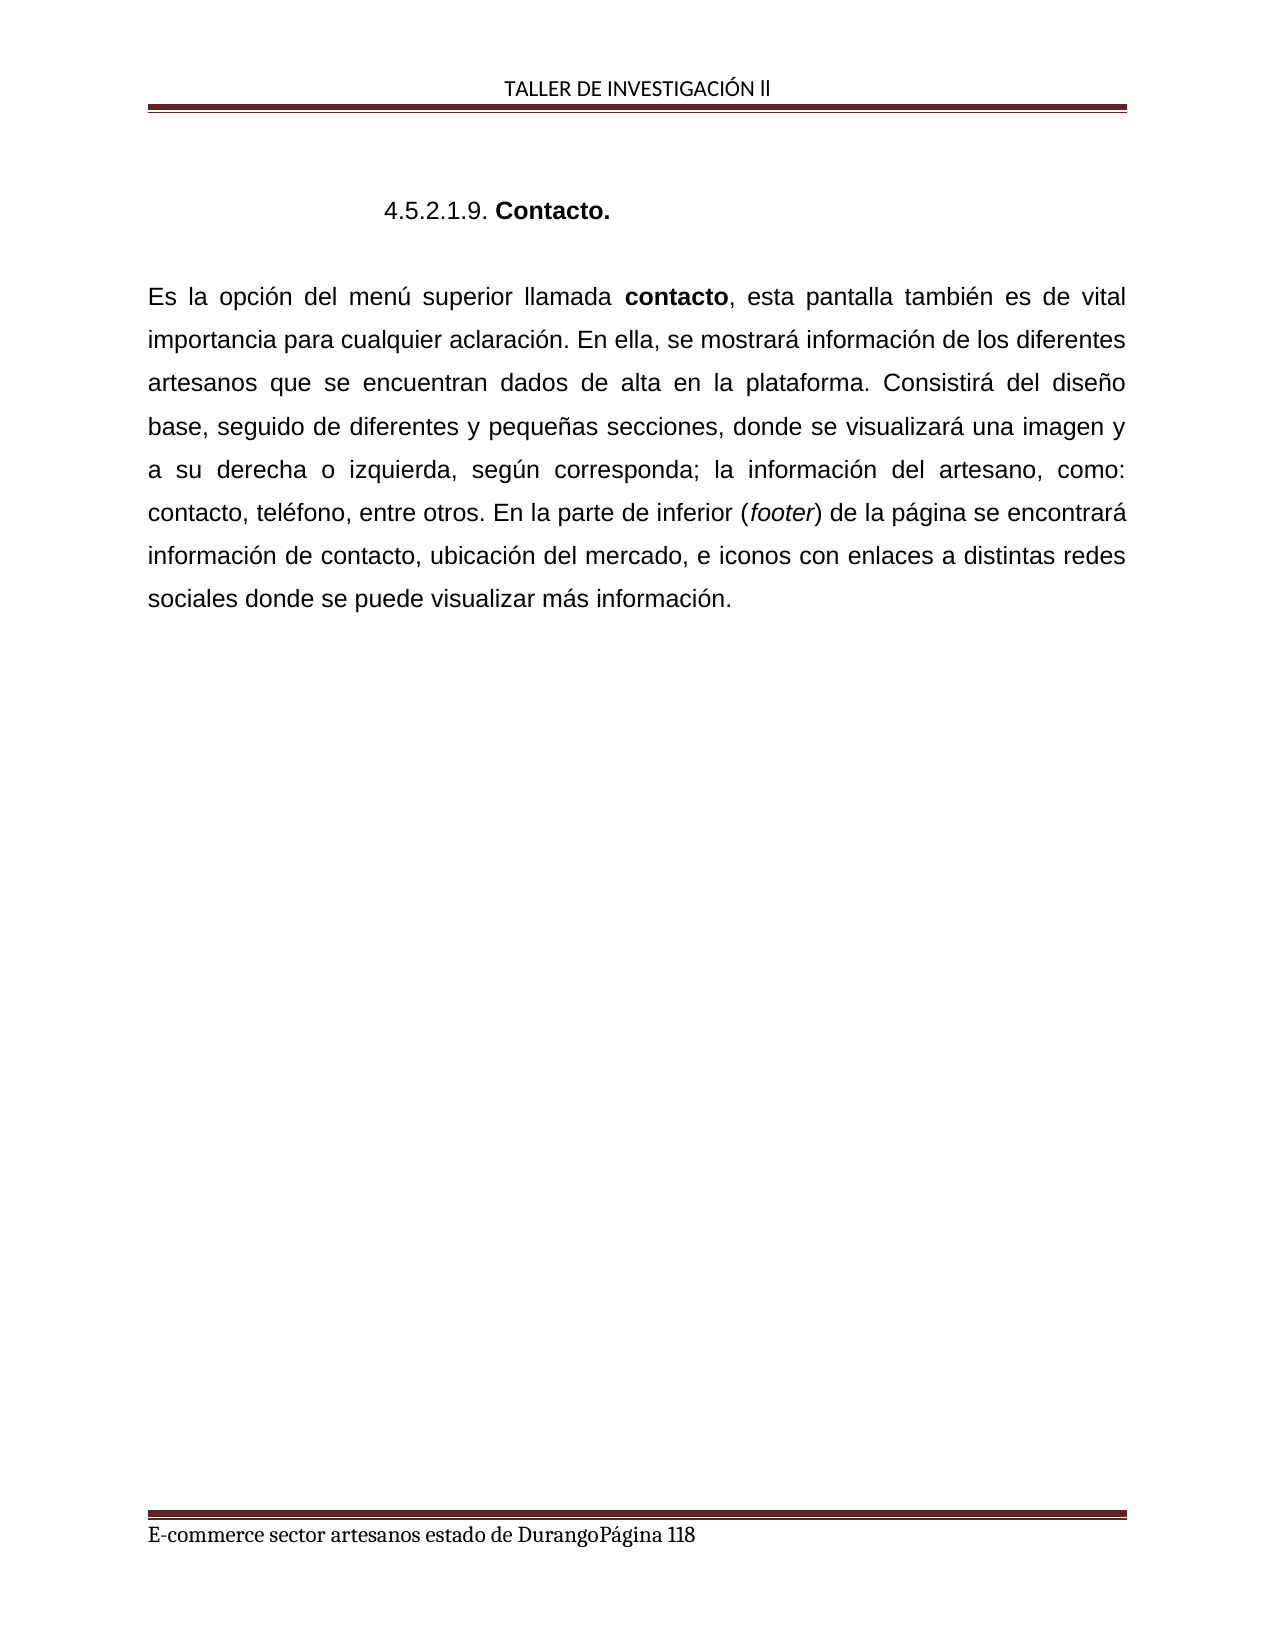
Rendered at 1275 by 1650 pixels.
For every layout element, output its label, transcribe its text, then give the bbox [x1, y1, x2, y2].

text Es la opción del menú superior llamada contacto, esta pantalla también es de vital importancia para cualquier aclaración. En ella, se mostrará información de los diferentes artesanos que se encuentran dados de alta en la plataforma. Consistirá del diseño base, seguido de diferentes y pequeñas secciones, donde se visualizará una imagen y a su derecha o izquierda, según corresponda; la información del artesano, como: contacto, teléfono, entre otros. En la parte de inferior (footer) de la página se encontrará información de contacto, ubicación del mercado, e iconos con enlaces a distintas redes sociales donde se puede visualizar más información. [148, 282, 1127, 613]
subtitle 4.5.2.1.9. Contacto. [384, 196, 1127, 225]
